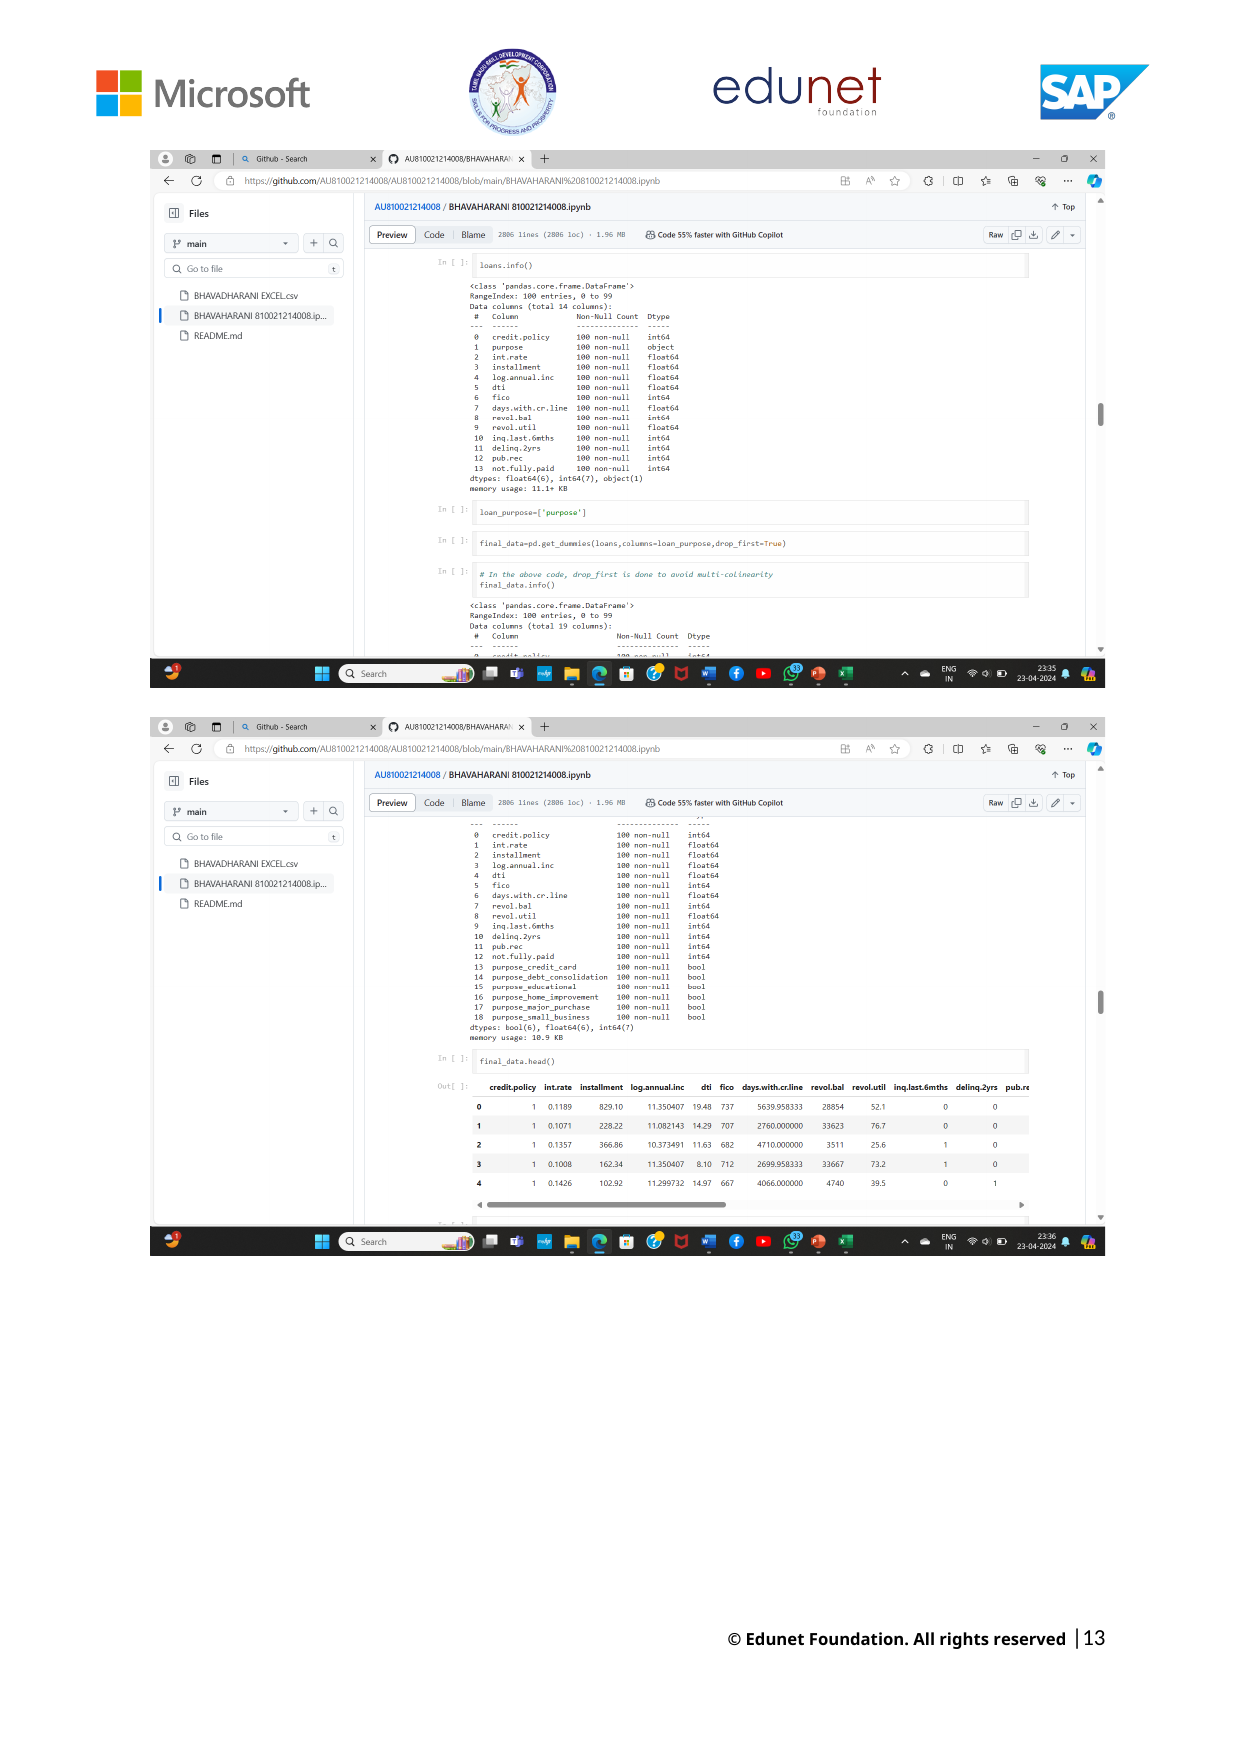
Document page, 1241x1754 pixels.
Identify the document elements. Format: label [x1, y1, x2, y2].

picture [150, 150, 1106, 688]
picture [706, 60, 889, 122]
picture [91, 65, 316, 121]
picture [466, 45, 558, 137]
picture [1039, 63, 1151, 121]
picture [150, 717, 1106, 1256]
